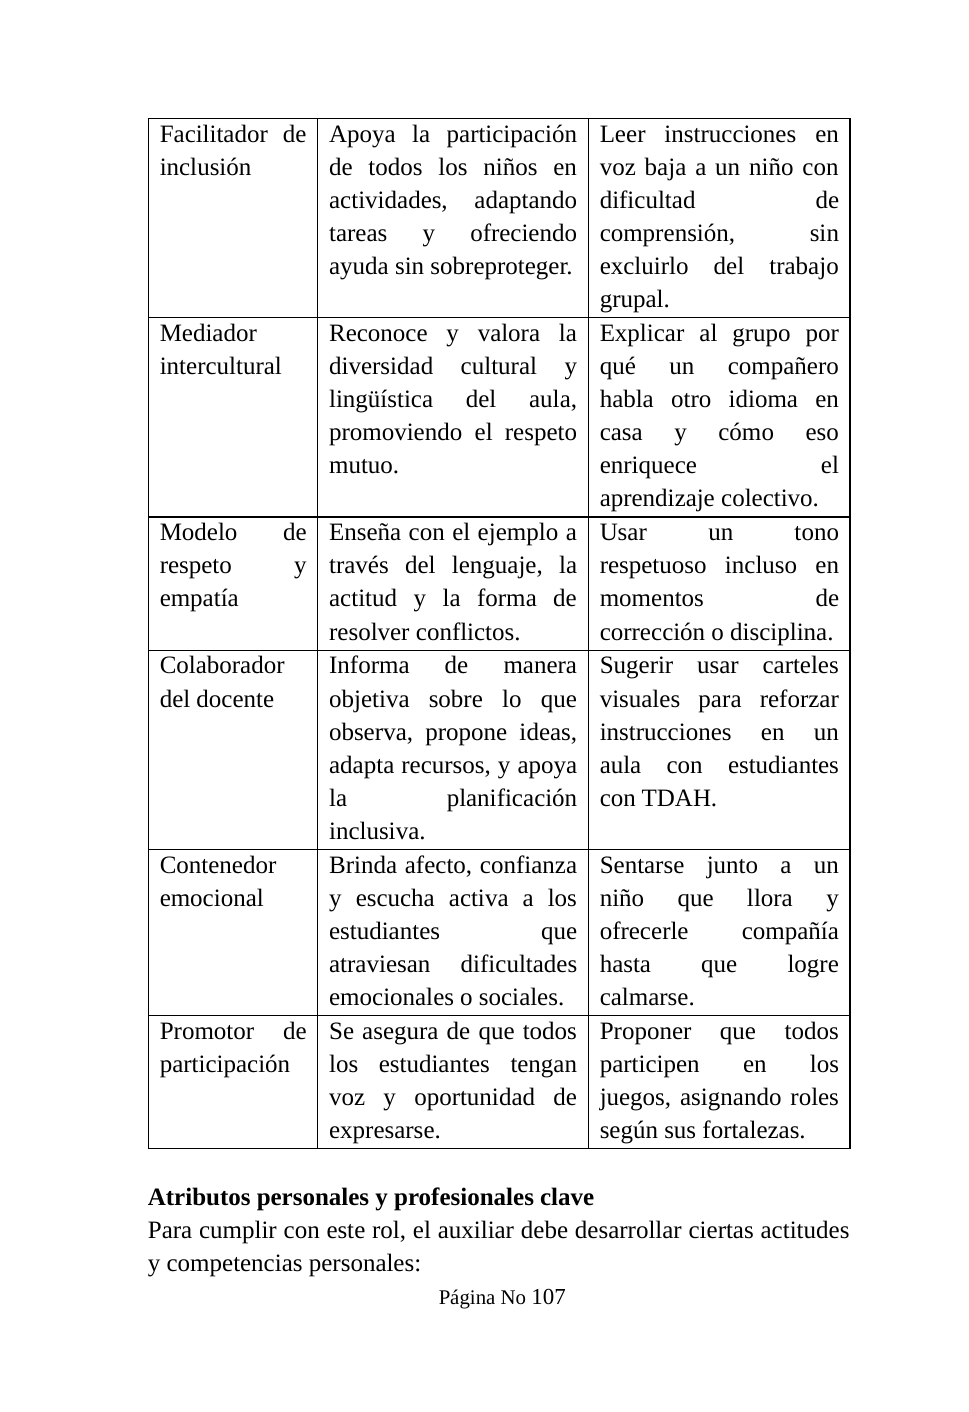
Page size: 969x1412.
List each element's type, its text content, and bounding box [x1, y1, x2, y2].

table_cell Sentarse junto a un niño que llora y ofrecerle compañía hasta que logre calmarse. [589, 850, 849, 1015]
table_cell Promotor de participación [149, 1016, 317, 1148]
table_cell Modelo de respeto y empatía [149, 518, 317, 649]
table_cell Se asegura de que todos los estudiantes tengan voz y oportunidad de expresarse. [318, 1016, 588, 1148]
table_cell Enseña con el ejemplo a través del lenguaje, la actitud y la forma de resolver conflictos. [318, 518, 588, 649]
table_cell Leer instrucciones en voz baja a un niño con dificultad de comprensión, sin excluirlo del trabajo grupal. [589, 119, 849, 317]
table_cell Sugerir usar carteles visuales para reforzar instrucciones en un aula con estudiantes con TDAH. [589, 651, 849, 849]
table_cell Contenedor emocional [149, 850, 317, 1015]
table_cell Brinda afecto, confianza y escucha activa a los estudiantes que atraviesan dificultades emocionales o sociales. [318, 850, 588, 1015]
table_cell Mediador intercultural [149, 318, 317, 516]
table_cell Facilitador de inclusión [149, 119, 317, 317]
text Para cumplir con este rol, el auxiliar debe desarrollar ciertas actitudes y competencias personales: [148, 1215, 851, 1277]
table_cell Proponer que todos participen en los juegos, asignando roles según sus fortalezas. [589, 1016, 849, 1148]
table_cell Colaborador del docente [149, 651, 317, 849]
table_cell Usar un tono respetuoso incluso en momentos de corrección o disciplina. [589, 518, 849, 649]
table_cell Reconoce y valora la diversidad cultural y lingüística del aula, promoviendo el respeto mutuo. [318, 318, 588, 516]
table_cell Informa de manera objetiva sobre lo que observa, propone ideas, adapta recursos, y apoya la planificación inclusiva. [318, 651, 588, 849]
table_cell Apoya la participación de todos los niños en actividades, adaptando tareas y ofreciendo ayuda sin sobreproteger. [318, 119, 588, 317]
text Atributos personales y profesionales clave [148, 1182, 851, 1211]
table_cell Explicar al grupo por qué un compañero habla otro idioma en casa y cómo eso enriquece el aprendizaje colectivo. [589, 318, 849, 516]
